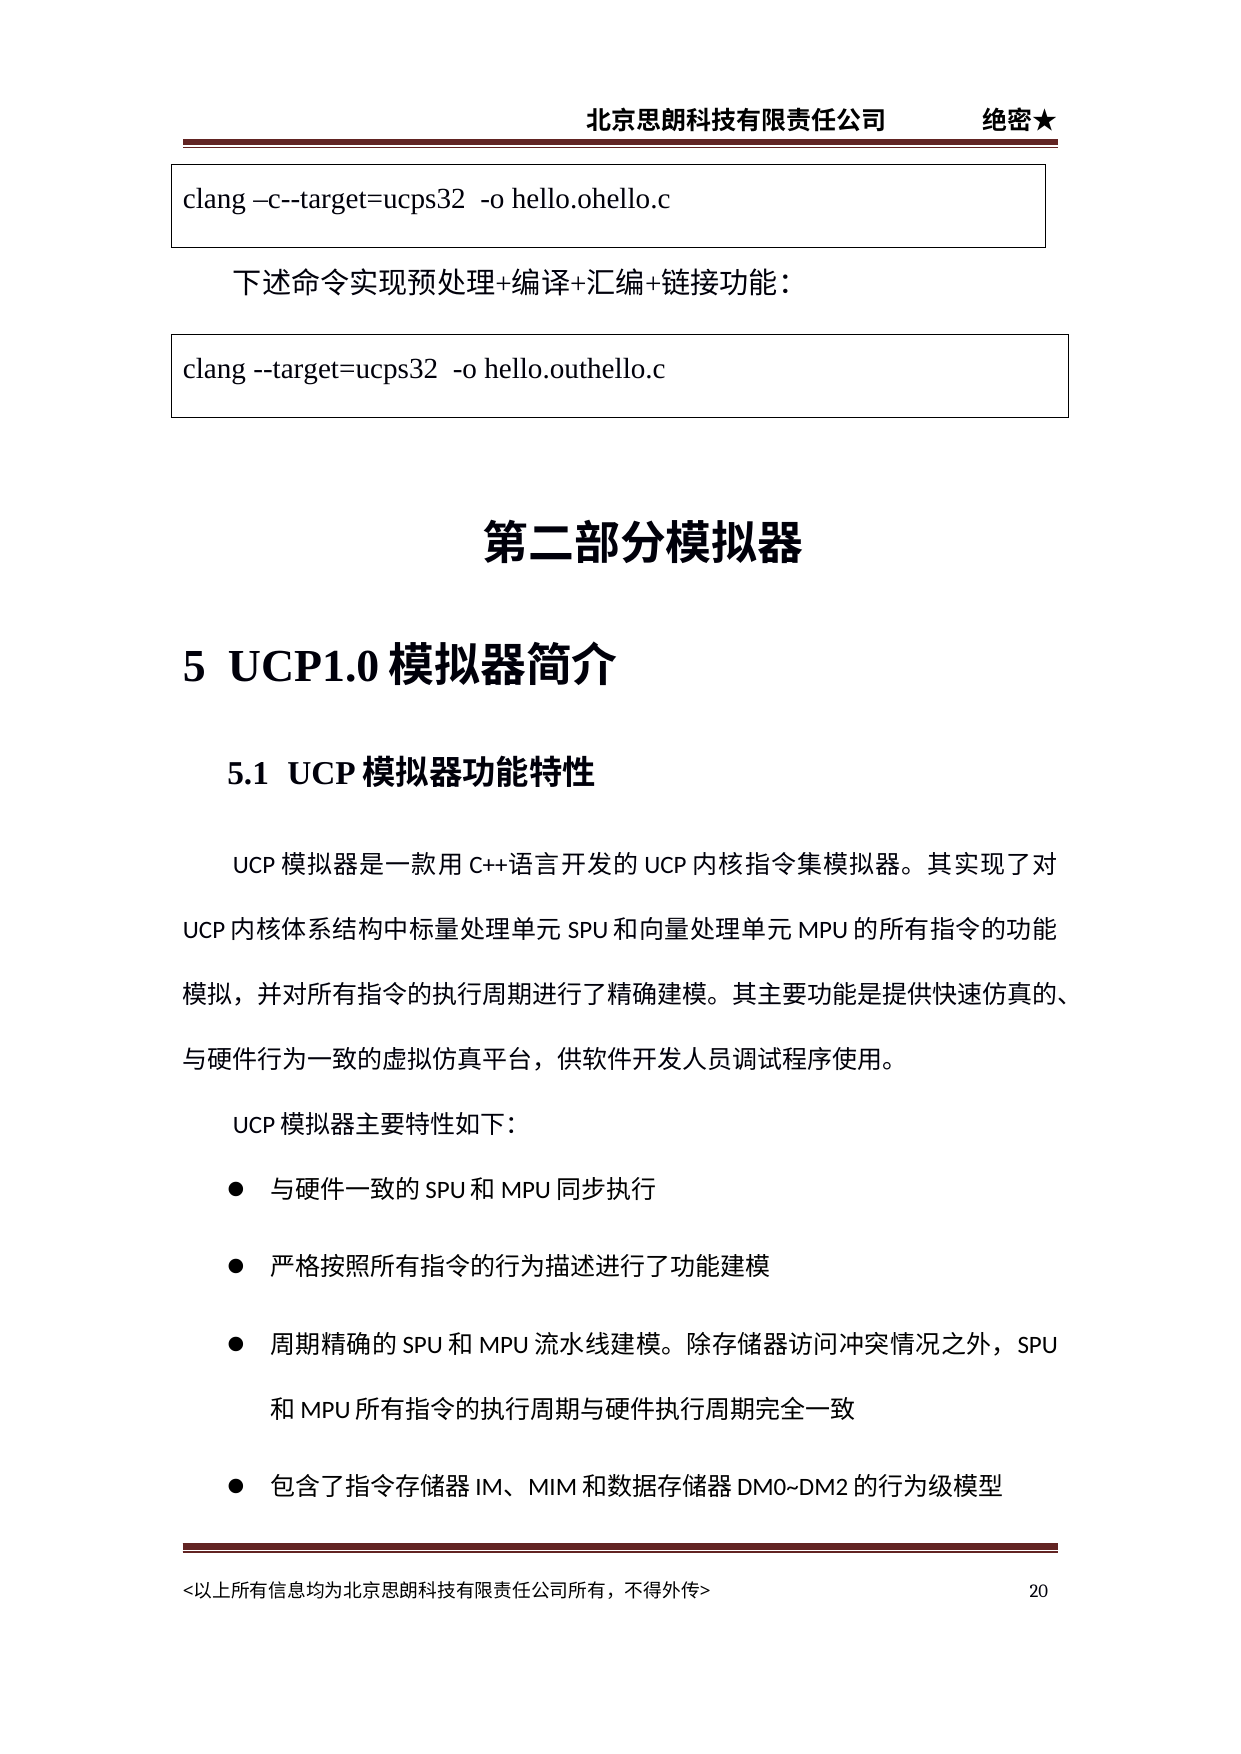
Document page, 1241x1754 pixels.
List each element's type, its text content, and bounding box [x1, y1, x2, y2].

list 与硬件一致的SPU和MPU同步执行 [226, 1155, 1058, 1220]
subtitle UCP模拟器功能特性 [227, 738, 1058, 803]
table_header clang --target=ucps32 -o hello.outhello.c [172, 335, 1068, 417]
subtitle UCP1.0模拟器简介 [183, 613, 1058, 711]
text 下述命令实现预处理+编译+汇编+链接功能： [183, 248, 1058, 313]
subtitle 第二部分模拟器 [228, 491, 1058, 588]
list 周期精确的SPU和MPU流水线建模。除存储器访问冲突情况之外，SPU和MPU所有指令的执行周期与硬件执行周期完全一致 [226, 1310, 1058, 1440]
list 包含了指令存储器IM、MIM和数据存储器DM0~DM2的行为级模型 [226, 1452, 1058, 1517]
text UCP模拟器是一款用C++语言开发的UCP内核指令集模拟器。其实现了对UCP内核体系结构中标量处理单元SPU和向量处理单元MPU的所有指令的功能模拟，并对所有指令的执行周期进行了精确建模。其主要功能是提供快速仿真的、与硬件行为一致的虚拟仿真平台，供软件开发人员调试程序使用。 [183, 830, 1058, 1090]
table_header clang –c--target=ucps32 -o hello.ohello.c [172, 165, 1045, 247]
list 严格按照所有指令的行为描述进行了功能建模 [226, 1232, 1058, 1297]
text UCP模拟器主要特性如下： [183, 1090, 1058, 1155]
